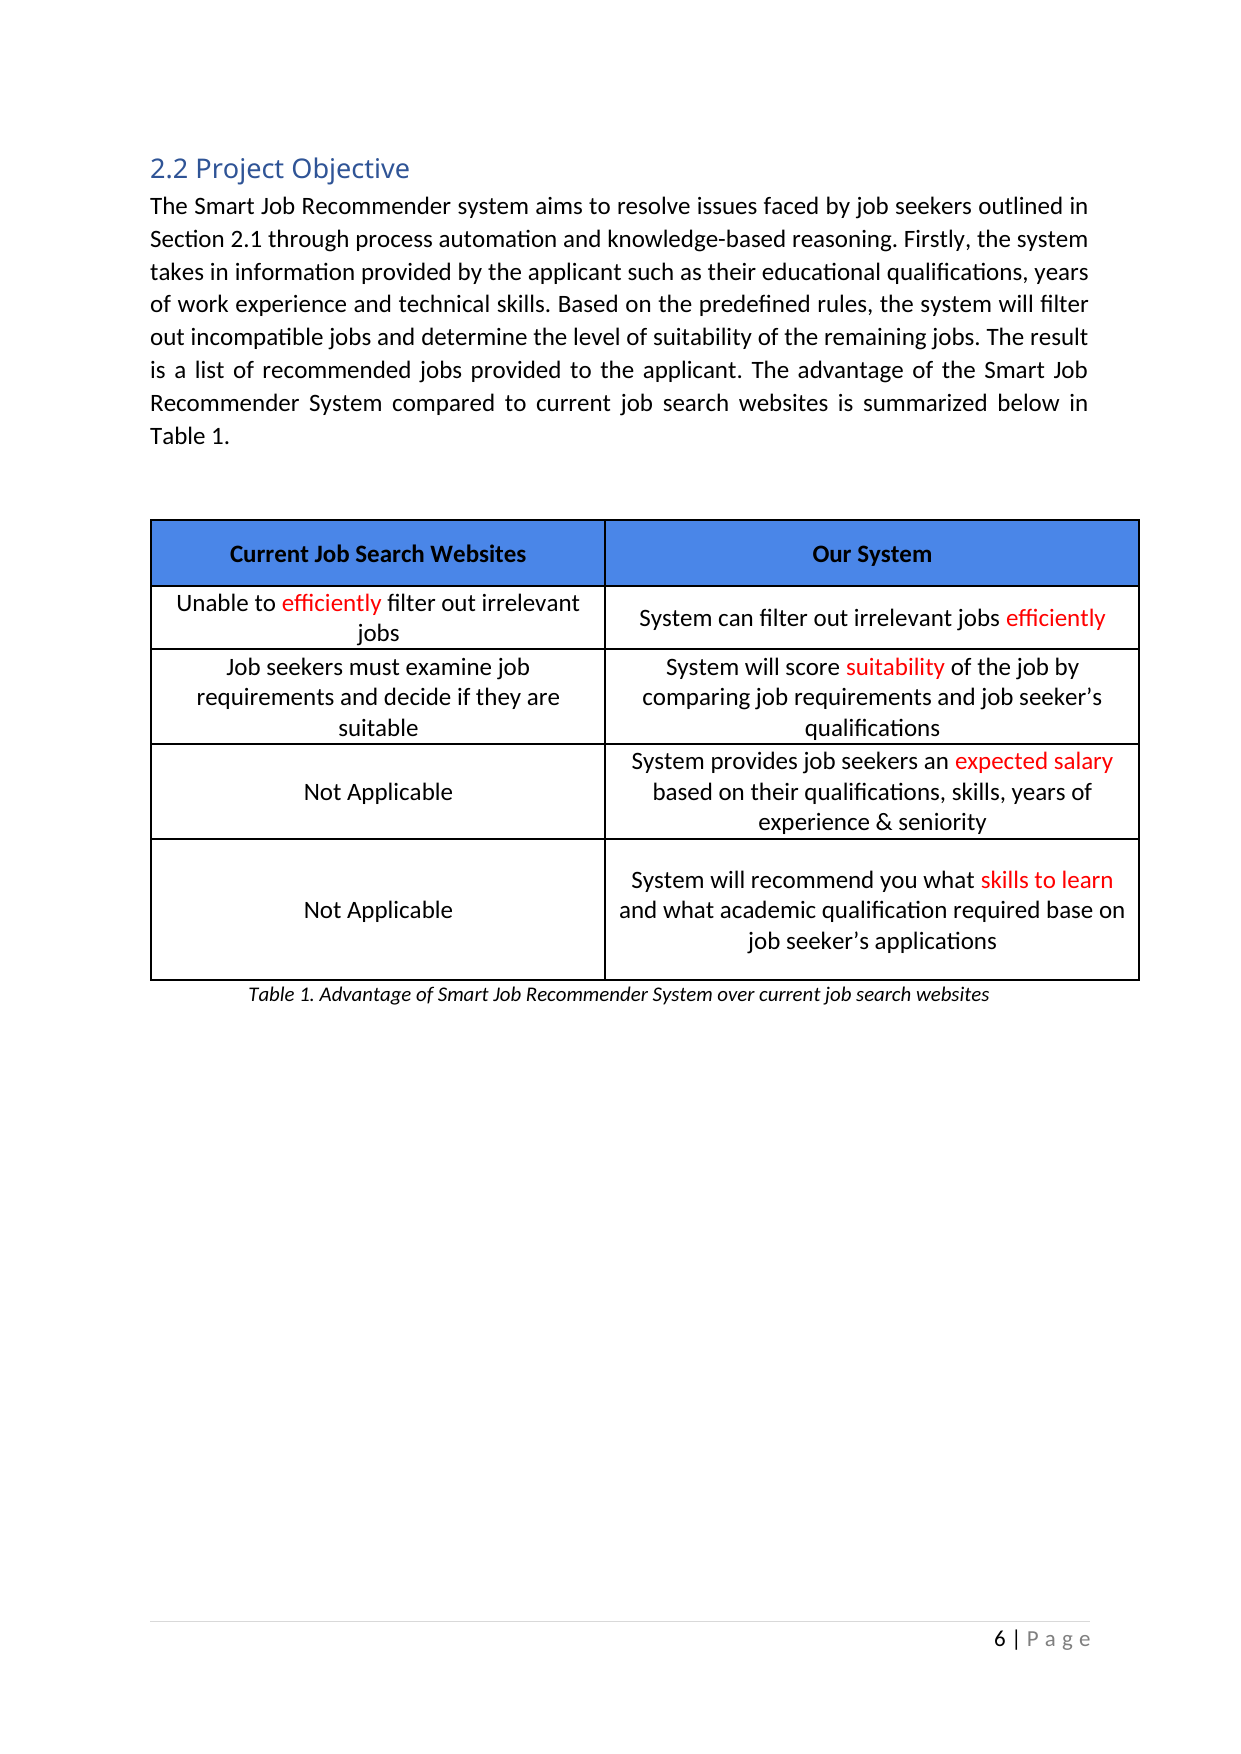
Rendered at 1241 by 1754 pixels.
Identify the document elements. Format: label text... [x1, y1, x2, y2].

table_cell System can filter out irrelevant jobs efficiently [606, 587, 1138, 648]
table_header Our System [606, 521, 1138, 585]
table_cell System provides job seekers an expected salary based on their qualifications, skills, years of experience & seniority [606, 745, 1138, 838]
table_cell Job seekers must examine job requirements and decide if they are suitable [152, 650, 604, 743]
subtitle 2.2 Project Objective [150, 150, 1090, 187]
table_cell System will recommend you what skills to learn and what academic qualification required base on job seeker’s applications [606, 840, 1138, 979]
text Table 1. Advantage of Smart Job Recommender System over current job search websites [150, 981, 1090, 1007]
table_header Current Job Search Websites [152, 521, 604, 585]
table_cell System will score suitability of the job by comparing job requirements and job seeker’s qualifications [606, 650, 1138, 743]
text The Smart Job Recommender system aims to resolve issues faced by job seekers outlined in Section 2.1 through process automation and knowledge-based reasoning. Firstly, the system takes in information provided by the applicant such as their educational qualifications, years of work experience and technical skills. Based on the predefined rules, the system will filter out incompatible jobs and determine the level of suitability of the remaining jobs. The result is a list of recommended jobs provided to the applicant. The advantage of the Smart Job Recommender System compared to current job search websites is summarized below in Table 1. [150, 190, 1090, 451]
table_cell Not Applicable [152, 745, 604, 838]
table_cell Not Applicable [152, 840, 604, 979]
table_cell Unable to efficiently filter out irrelevant jobs [152, 587, 604, 648]
